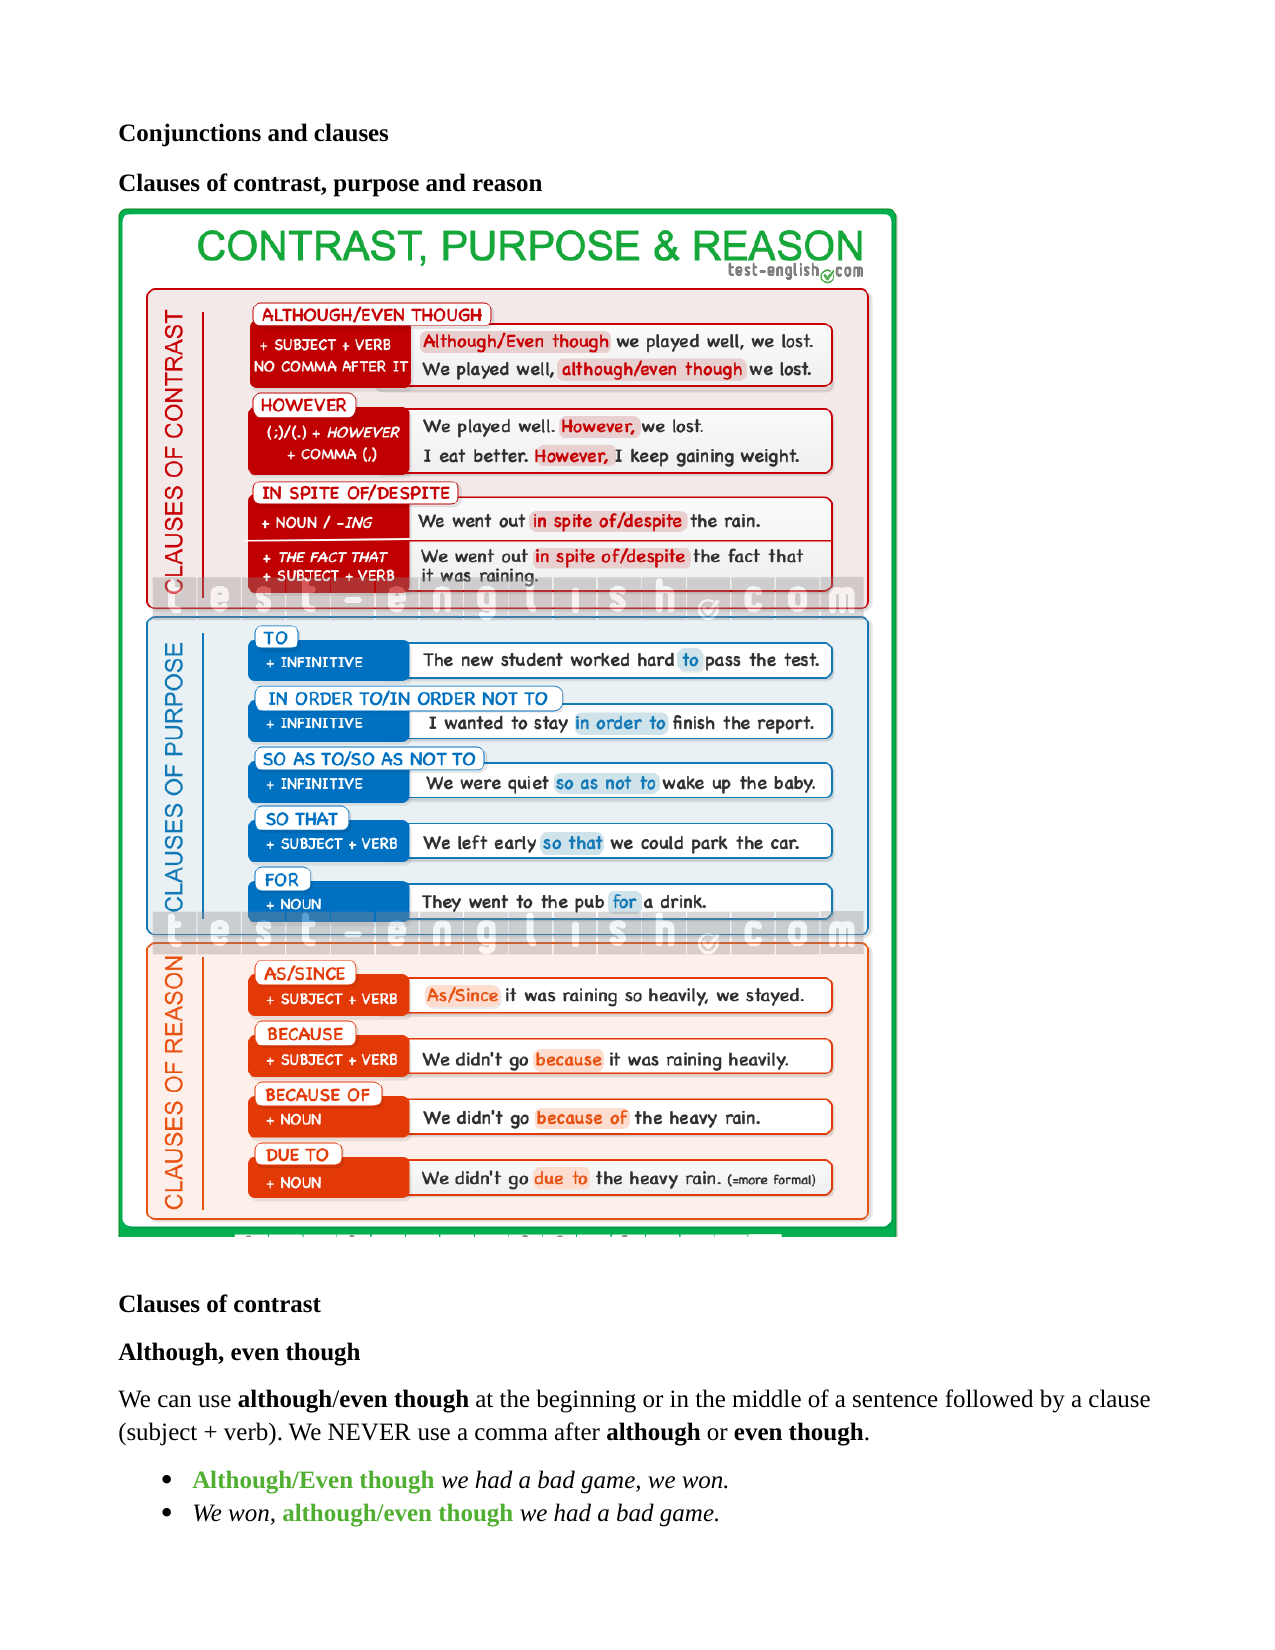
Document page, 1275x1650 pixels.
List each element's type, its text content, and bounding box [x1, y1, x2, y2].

list We won, although/even though we had a bad game. [162, 1498, 1157, 1527]
subtitle Clauses of contrast [118, 1289, 1157, 1318]
subtitle Although, even though [118, 1337, 1157, 1366]
text We can use although/even though at the beginning or in the middle of a sentence followed by a clause (subject + verb). We NEVER use a comma after although or even though. [118, 1384, 1157, 1446]
subtitle Conjunctions and clauses [118, 118, 1157, 147]
list Although/Even though we had a bad game, we won. [162, 1465, 1157, 1494]
picture [118, 208, 900, 1237]
subtitle Clauses of contrast, purpose and reason [118, 168, 1157, 196]
